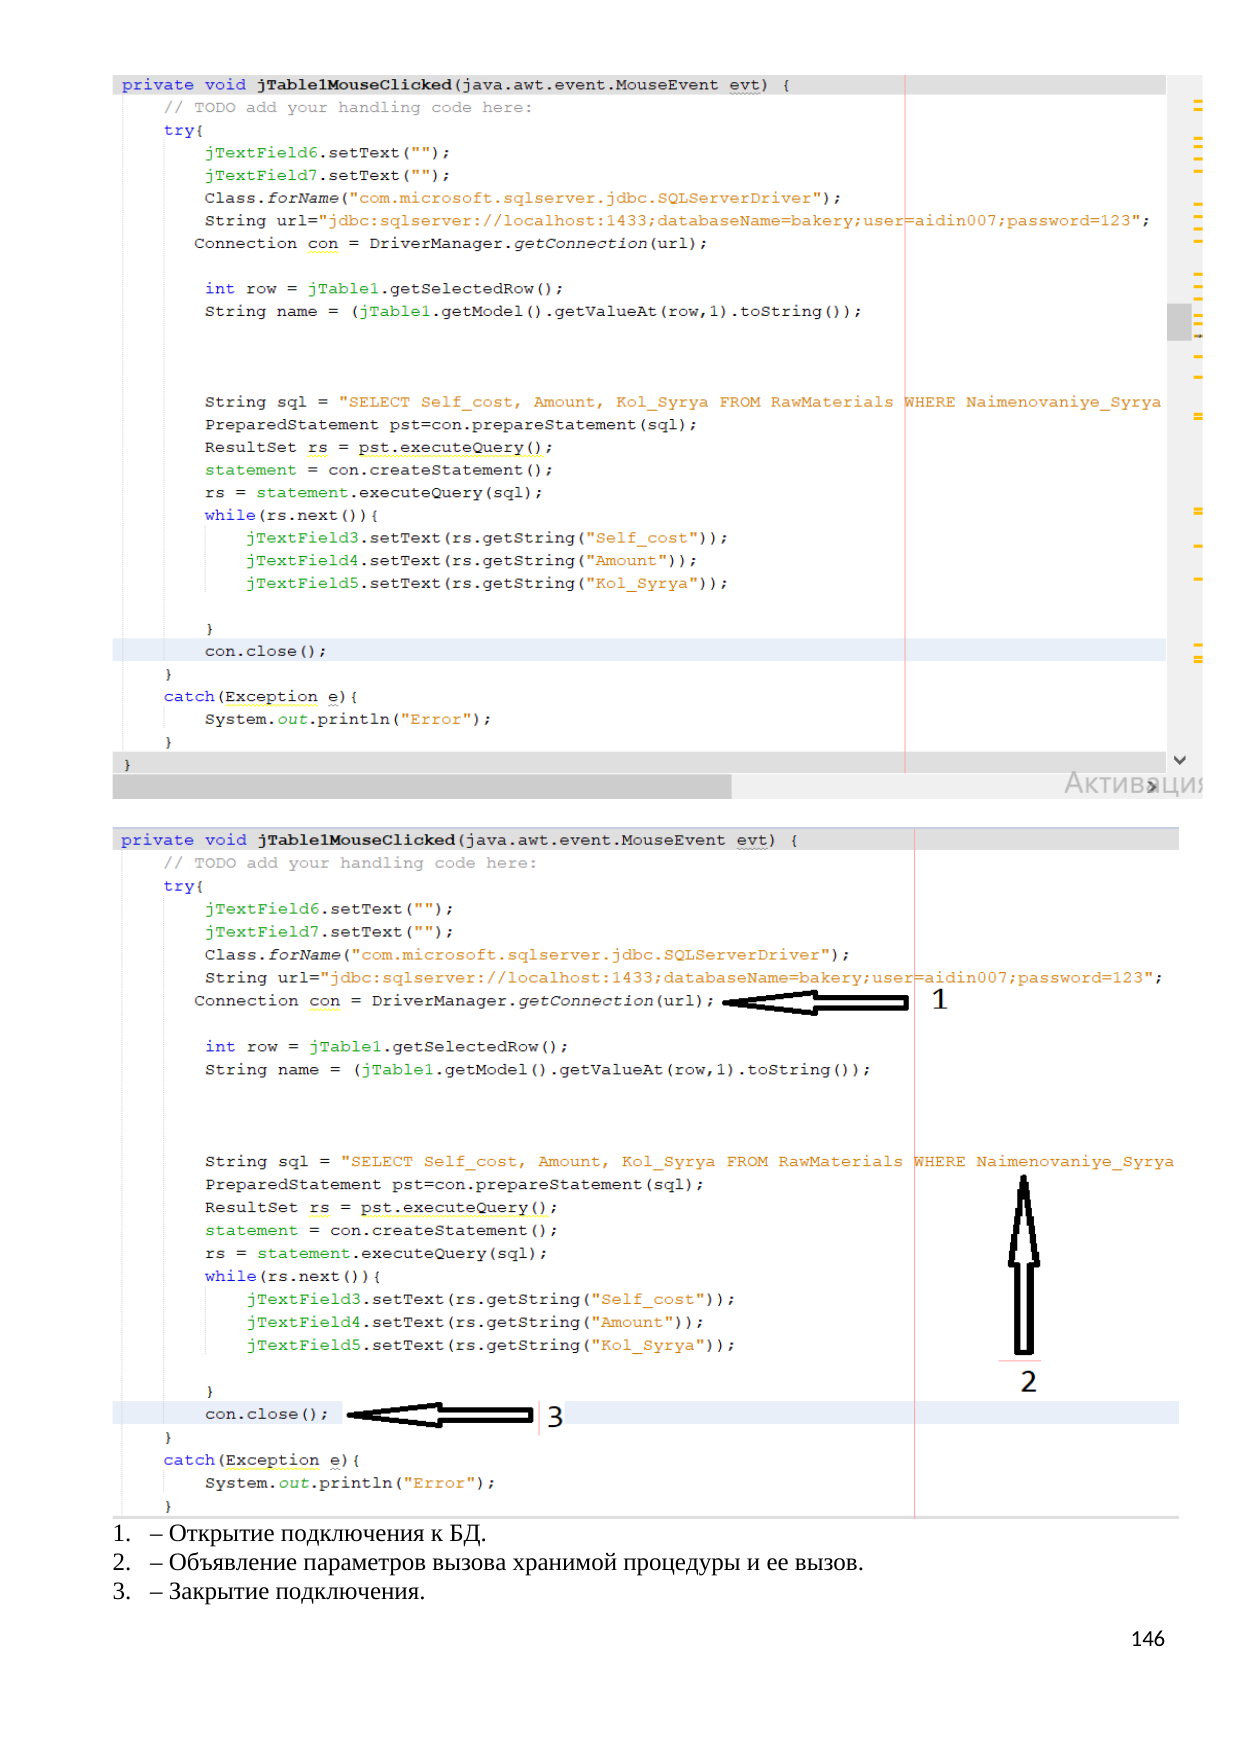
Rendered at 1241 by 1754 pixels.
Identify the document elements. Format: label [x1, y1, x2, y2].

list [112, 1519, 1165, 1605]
picture [112, 827, 1180, 1519]
picture [112, 75, 1203, 799]
